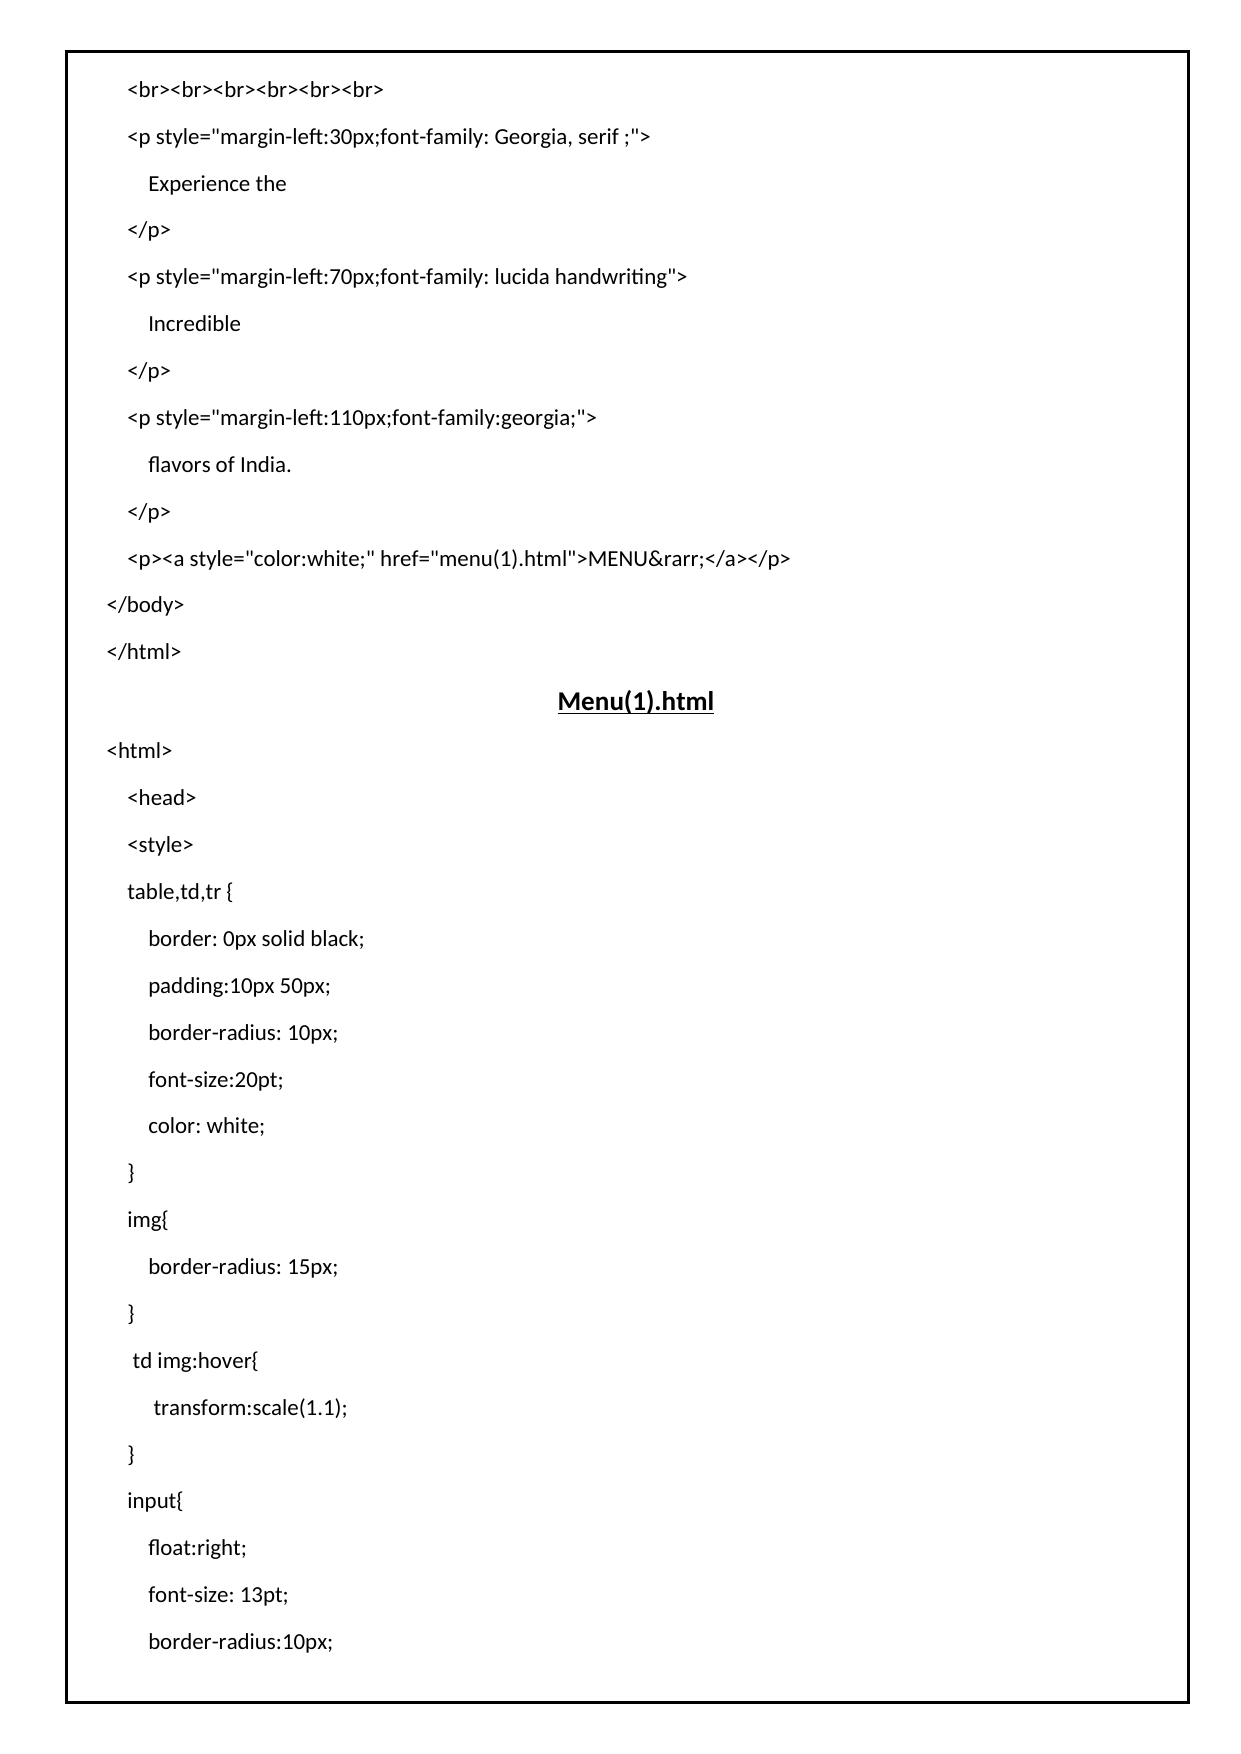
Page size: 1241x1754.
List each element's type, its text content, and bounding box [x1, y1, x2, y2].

text Incredible [106, 309, 1165, 337]
text <p style="margin-left:70px;font-family: lucida handwriting"> [106, 262, 1165, 291]
text <br><br><br><br><br><br> [106, 75, 1165, 103]
text <p><a style="color:white;" href="menu(1).html">MENU&rarr;</a></p> [106, 544, 1165, 572]
text <p style="margin-left:110px;font-family:georgia;"> [106, 403, 1165, 431]
text <style> [106, 830, 1165, 858]
text input{ [106, 1487, 1165, 1515]
text } [106, 1299, 1165, 1327]
text </html> [106, 637, 1165, 666]
text table,td,tr { [106, 877, 1165, 905]
text <p style="margin-left:30px;font-family: Georgia, serif ;"> [106, 122, 1165, 150]
text color: white; [106, 1112, 1165, 1140]
text <html> [106, 737, 1165, 765]
text border: 0px solid black; [106, 924, 1165, 952]
text <head> [106, 783, 1165, 812]
text </p> [106, 497, 1165, 525]
text Experience the [106, 169, 1165, 197]
text border-radius:10px; [106, 1627, 1165, 1655]
text </p> [106, 356, 1165, 384]
text border-radius: 10px; [106, 1018, 1165, 1046]
text float:right; [106, 1533, 1165, 1562]
text font-size: 13pt; [106, 1580, 1165, 1608]
text flavors of India. [106, 450, 1165, 478]
text Menu(1).html [106, 684, 1165, 717]
text } [106, 1158, 1165, 1187]
text </p> [106, 216, 1165, 244]
text transform:scale(1.1); [106, 1393, 1165, 1421]
text padding:10px 50px; [106, 971, 1165, 999]
text } [106, 1440, 1165, 1468]
text font-size:20pt; [106, 1065, 1165, 1093]
text </body> [106, 591, 1165, 619]
text img{ [106, 1205, 1165, 1233]
text td img:hover{ [106, 1346, 1165, 1374]
text border-radius: 15px; [106, 1252, 1165, 1280]
